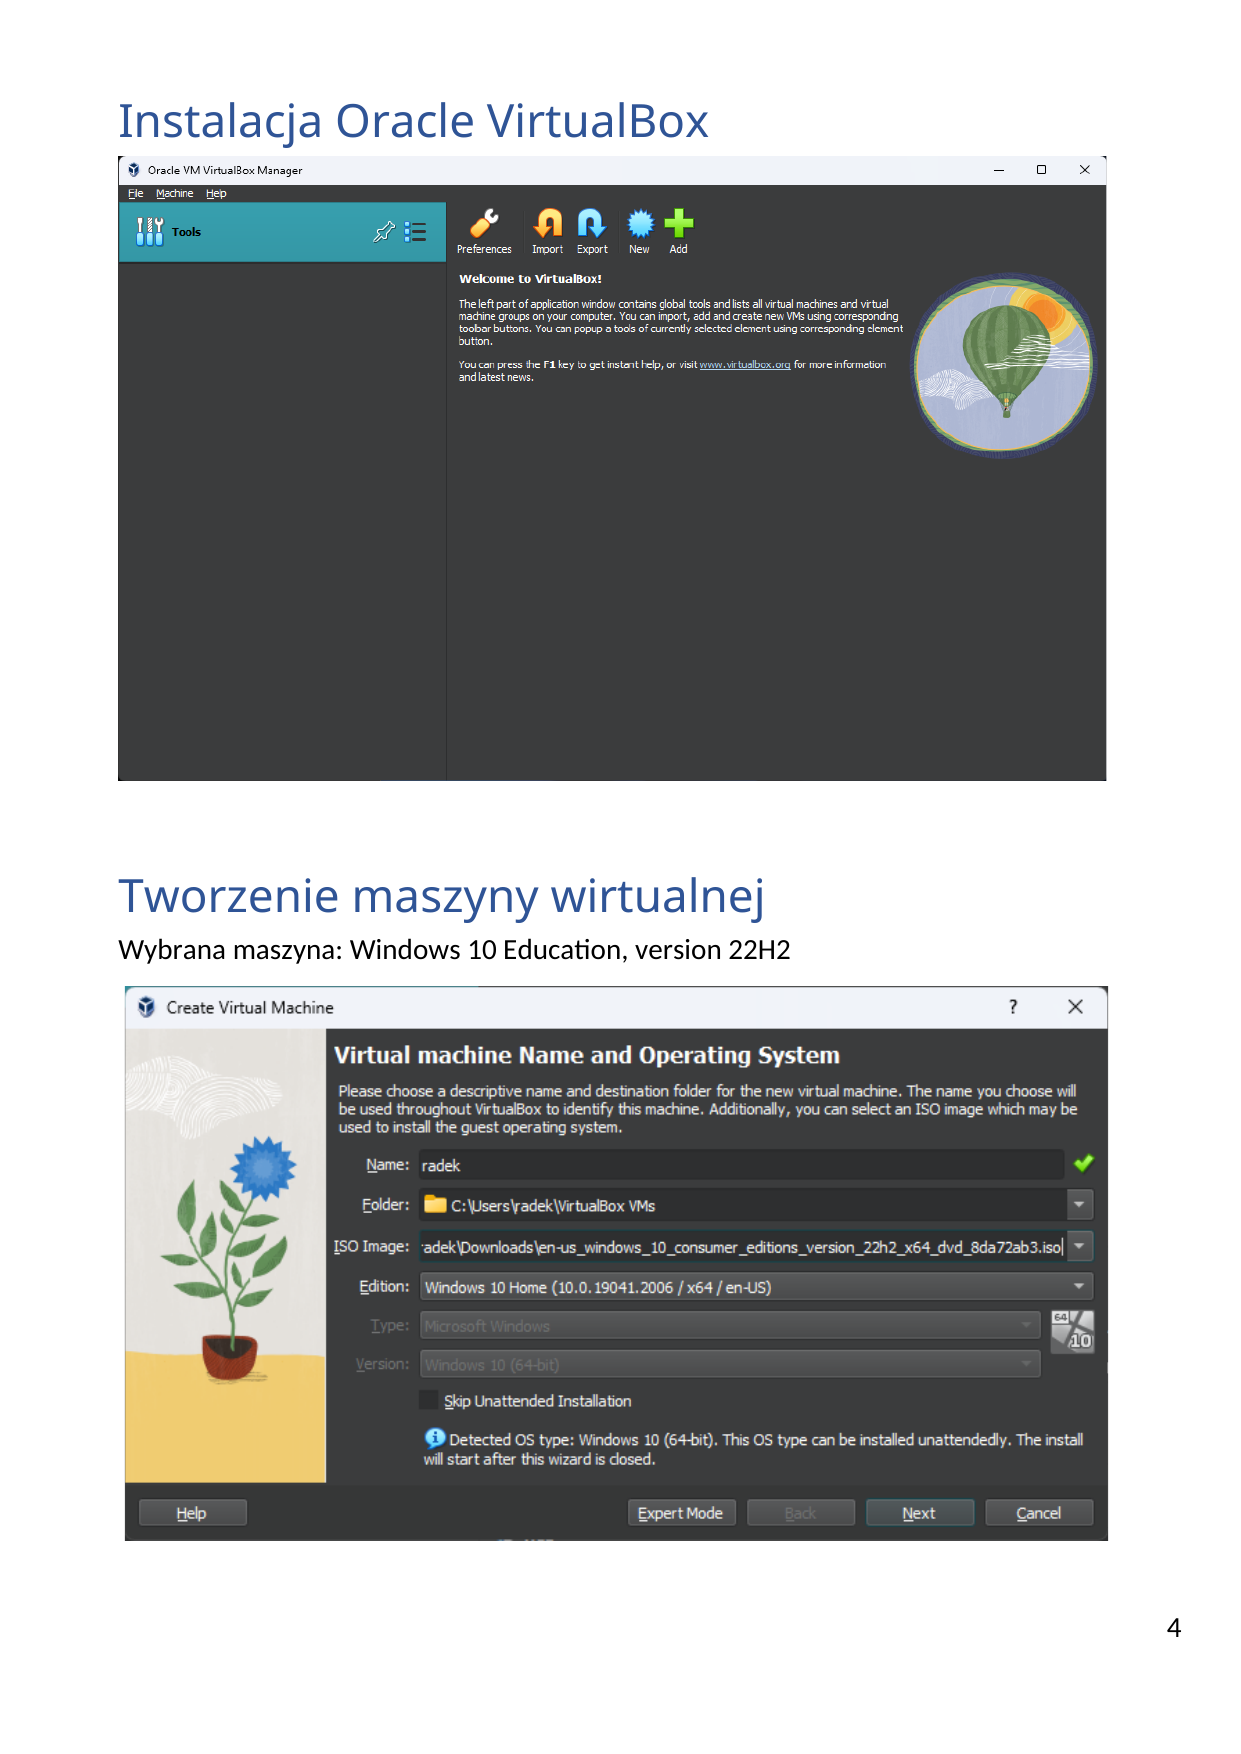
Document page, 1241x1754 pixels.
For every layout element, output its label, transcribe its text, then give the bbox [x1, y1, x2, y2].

subtitle Instalacja Oracle VirtualBox [118, 89, 1181, 151]
subtitle Tworzenie maszyny wirtualnej [118, 864, 1181, 926]
text Wybrana maszyna: Windows 10 Education, version 22H2 [118, 931, 1181, 967]
picture [124, 986, 1109, 1541]
picture [118, 156, 1107, 781]
